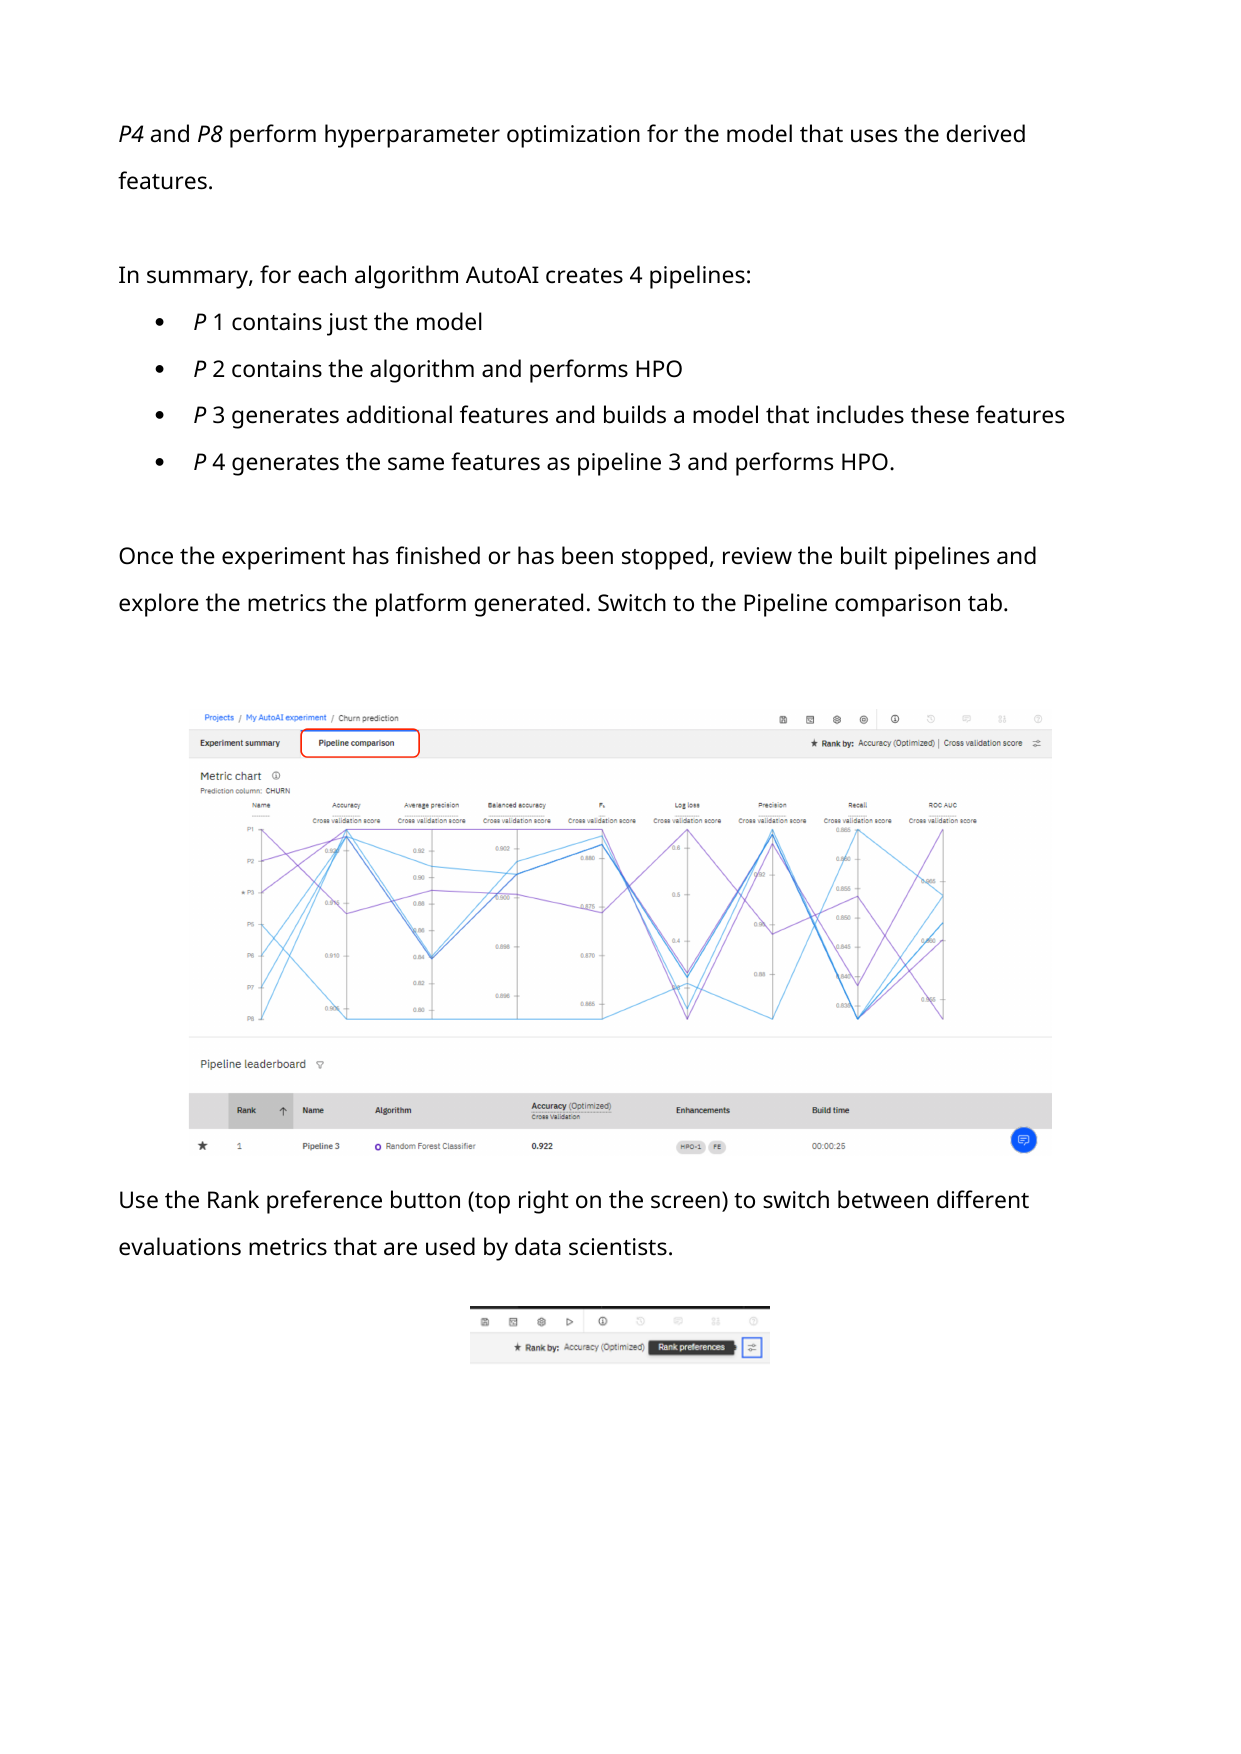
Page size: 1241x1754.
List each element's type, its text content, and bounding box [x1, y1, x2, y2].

list P 2 contains the algorithm and performs HPO [156, 353, 1122, 384]
picture [470, 1306, 770, 1375]
list P 1 contains just the model [156, 306, 1122, 337]
text Use the Rank preference button (top right on the screen) to switch between different evaluations metrics that are used by data scientists. [118, 1184, 1122, 1262]
list P 4 generates the same features as pipeline 3 and performs HPO. [156, 446, 1122, 478]
list P 3 generates additional features and builds a model that includes these features [156, 399, 1122, 431]
picture [188, 709, 1052, 1156]
text Once the experiment has finished or has been stopped, review the built pipelines and explore the metrics the platform generated. Switch to the Pipeline comparison tab. [118, 540, 1122, 618]
text P4 and P8 perform hyperparameter optimization for the model that uses the derived features. [118, 118, 1122, 196]
text In summary, for each algorithm AutoAI creates 4 pipelines: [118, 259, 1122, 290]
